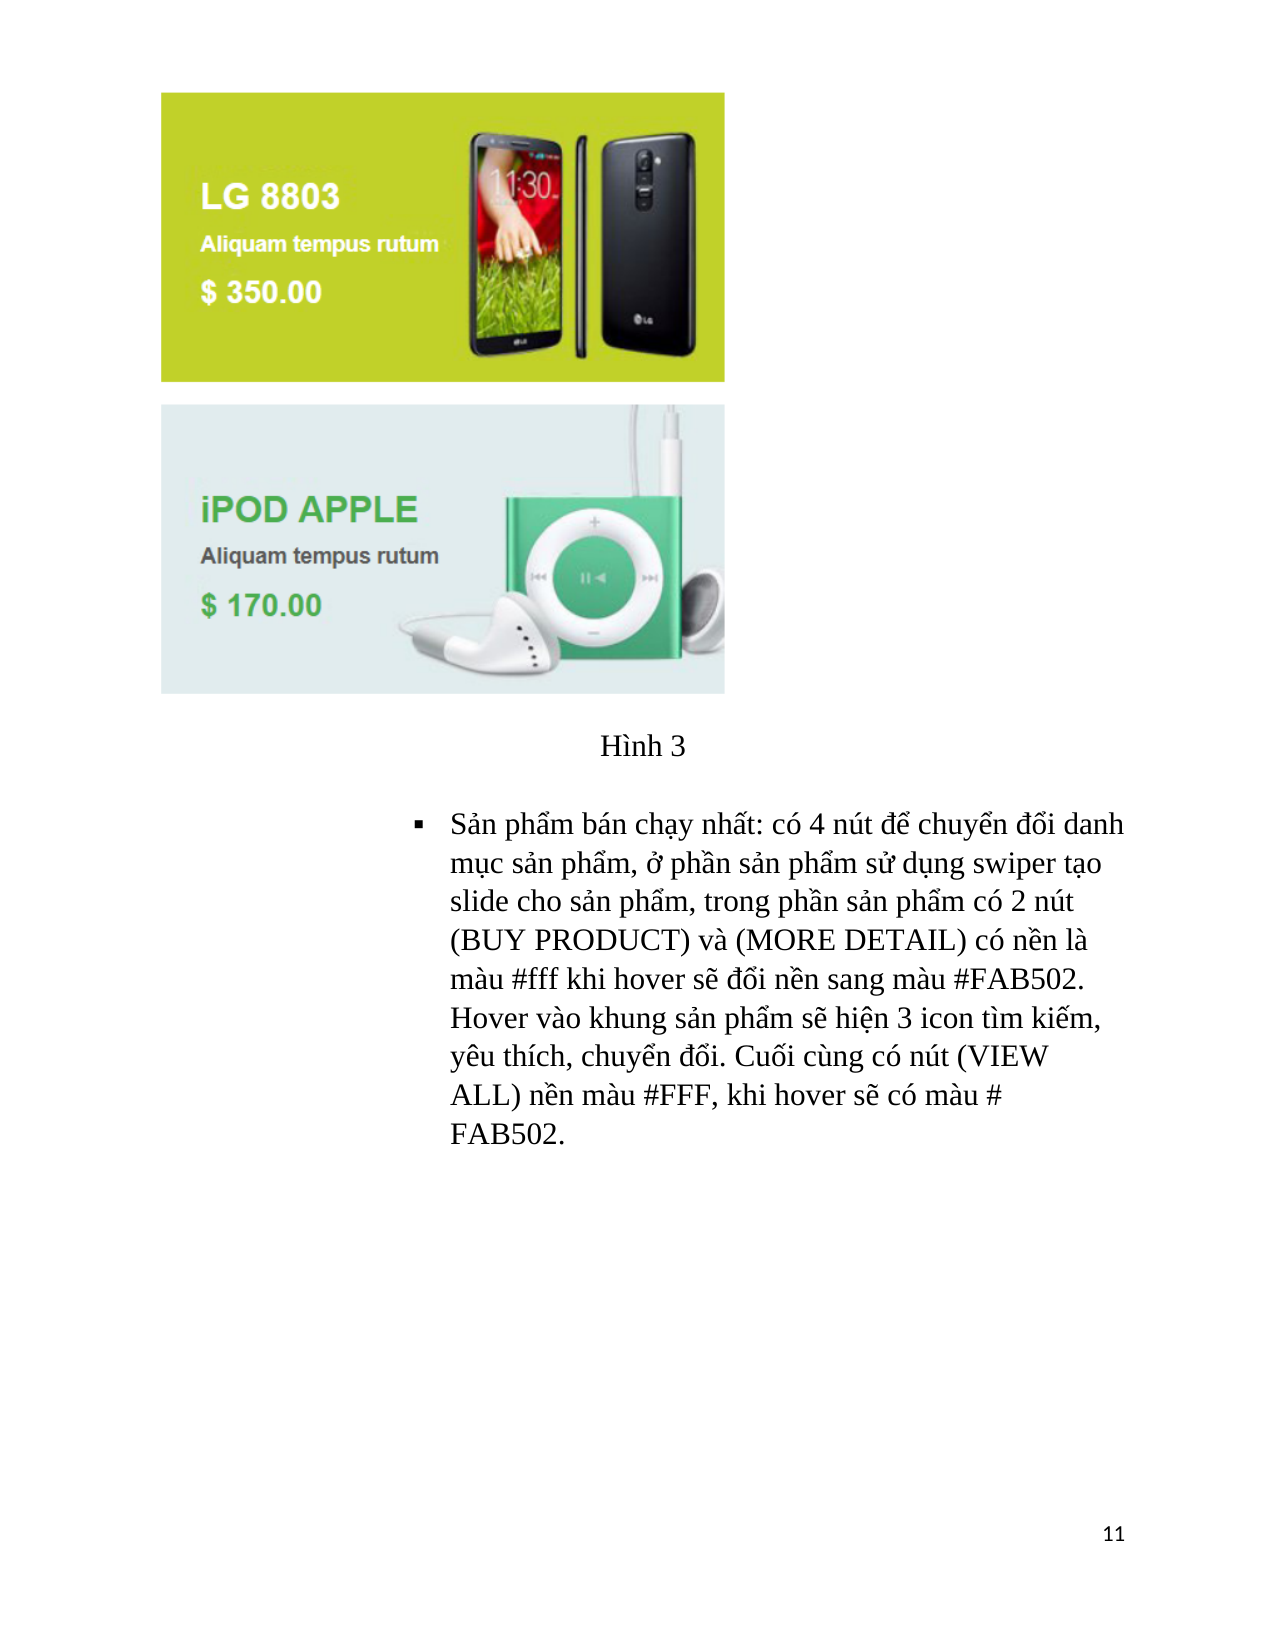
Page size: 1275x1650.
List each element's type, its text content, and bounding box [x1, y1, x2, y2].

picture [150, 84, 736, 709]
list Hình 3 [262, 728, 1125, 763]
list Sản phẩm bán chạy nhất: có 4 nút để chuyển đổi danh mục sản phẩm, ở phần sản phẩm sử dụng swiper tạo slide cho sản phẩm, trong phần sản phẩm có 2 nút (BUY PRODUCT) và (MORE DETAIL) có nền là màu #fff khi hover sẽ đổi nền sang màu #FAB502. Hover vào khung sản phẩm sẽ hiện 3 icon tìm kiếm, yêu thích, chuyển đổi. Cuối cùng có nút (VIEW ALL) nền màu #FFF, khi hover sẽ có màu # FAB502. [412, 805, 1125, 1151]
